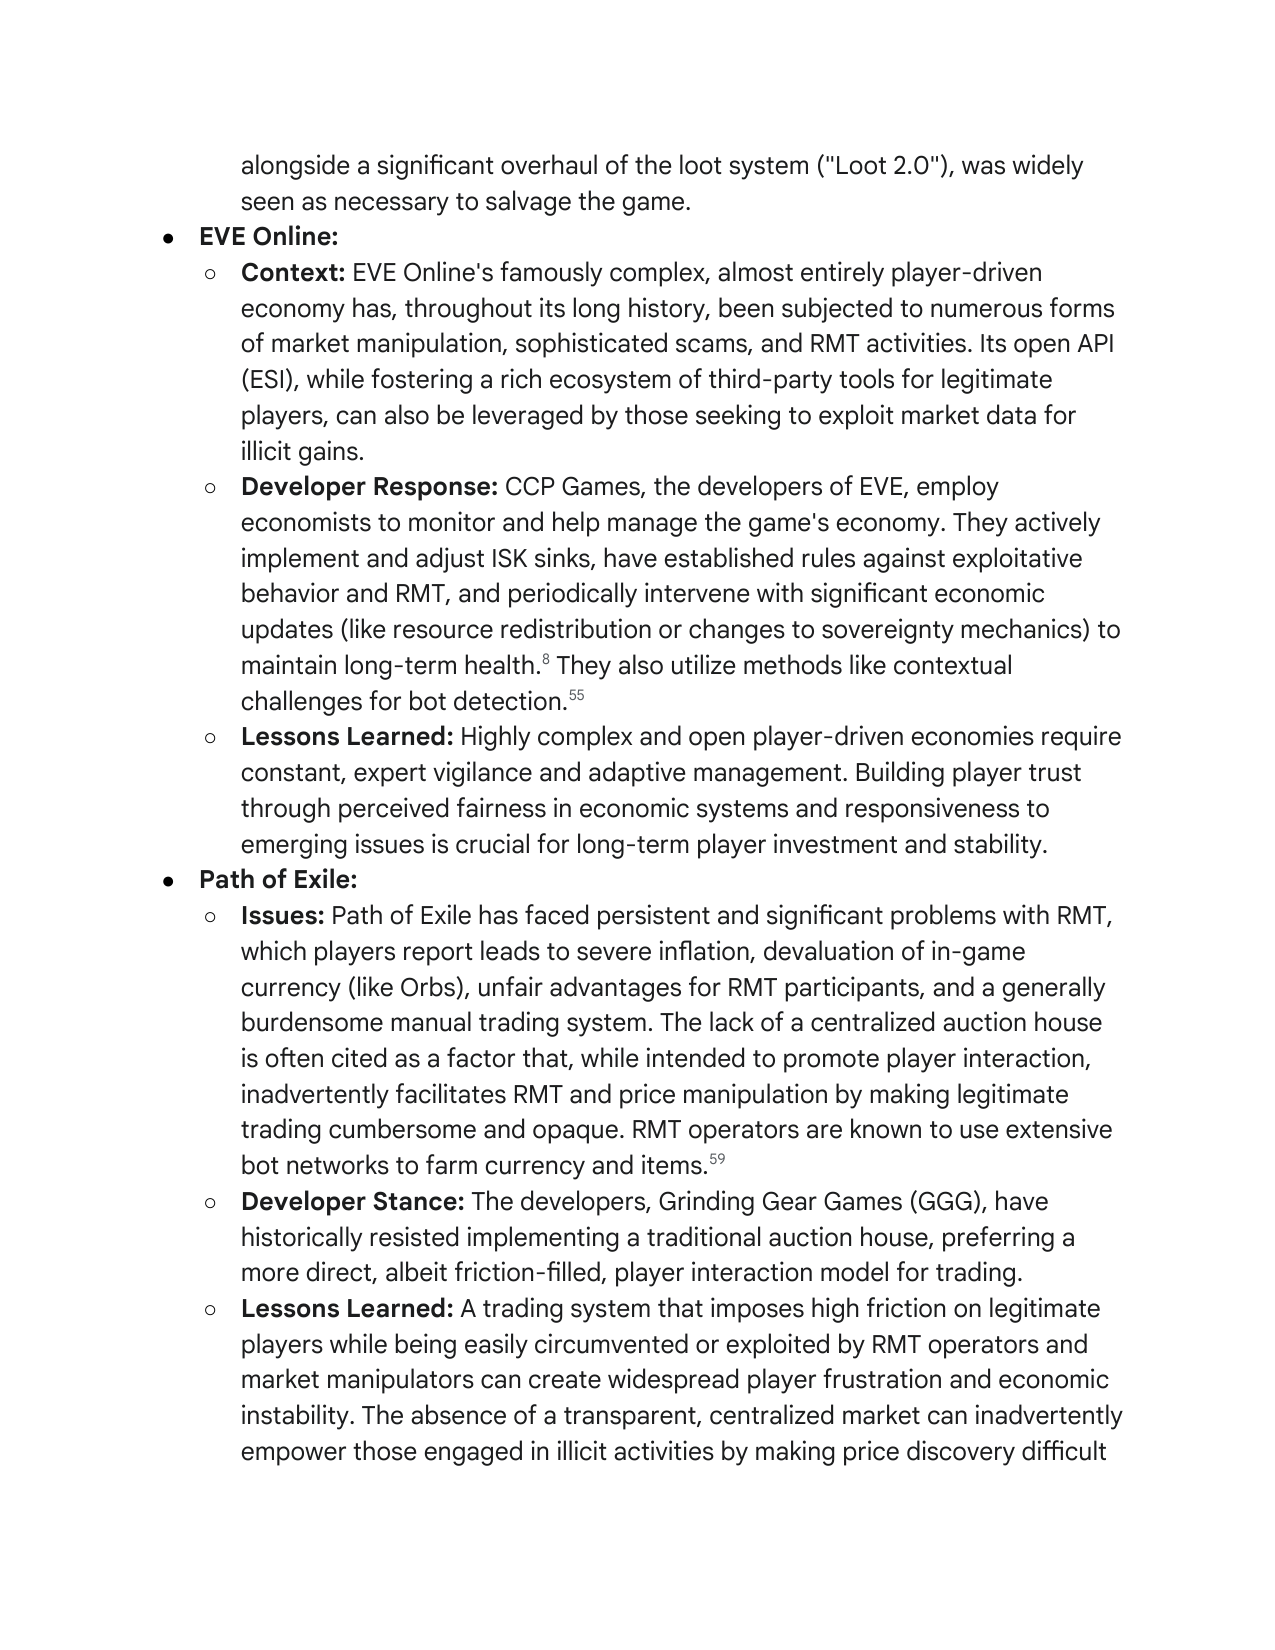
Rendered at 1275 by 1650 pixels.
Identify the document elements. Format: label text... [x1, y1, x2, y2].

list EVE Online: [161, 221, 1125, 253]
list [203, 1293, 1125, 1468]
list Issues: Path of Exile has faced persistent and significant problems with RMT, which players report leads to severe inflation, devaluation of in-game currency (like Orbs), unfair advantages for RMT participants, and a generally burdensome manual trading system. The lack of a centralized auction house is often cited as a factor that, while intended to promote player interaction, inadvertently facilitates RMT and price manipulation by making legitimate trading cumbersome and opaque. RMT operators are known to use extensive bot networks to farm currency and items.59 [203, 900, 1125, 1182]
list Developer Stance: The developers, Grinding Gear Games (GGG), have historically resisted implementing a traditional auction house, preferring a more direct, albeit friction-filled, player interaction model for trading. [203, 1186, 1125, 1289]
list Developer Response: CCP Games, the developers of EVE, employ economists to monitor and help manage the game's economy. They actively implement and adjust ISK sinks, have established rules against exploitative behavior and RMT, and periodically intervene with significant economic updates (like resource redistribution or changes to sovereignty mechanics) to maintain long-term health.8 They also utilize methods like contextual challenges for bot detection.55 [203, 472, 1125, 717]
list Lessons Learned: Highly complex and open player-driven economies require constant, expert vigilance and adaptive management. Building player trust through perceived fairness in economic systems and responsiveness to emerging issues is crucial for long-term player investment and stability. [203, 722, 1125, 860]
list Context: EVE Online's famously complex, almost entirely player-driven economy has, throughout its long history, been subjected to numerous forms of market manipulation, sophisticated scams, and RMT activities. Its open API (ESI), while fostering a rich ecosystem of third-party tools for legitimate players, can also be leveraged by those seeking to exploit market data for illicit gains. [203, 257, 1125, 467]
list Path of Exile: [161, 864, 1125, 896]
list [203, 150, 1125, 217]
